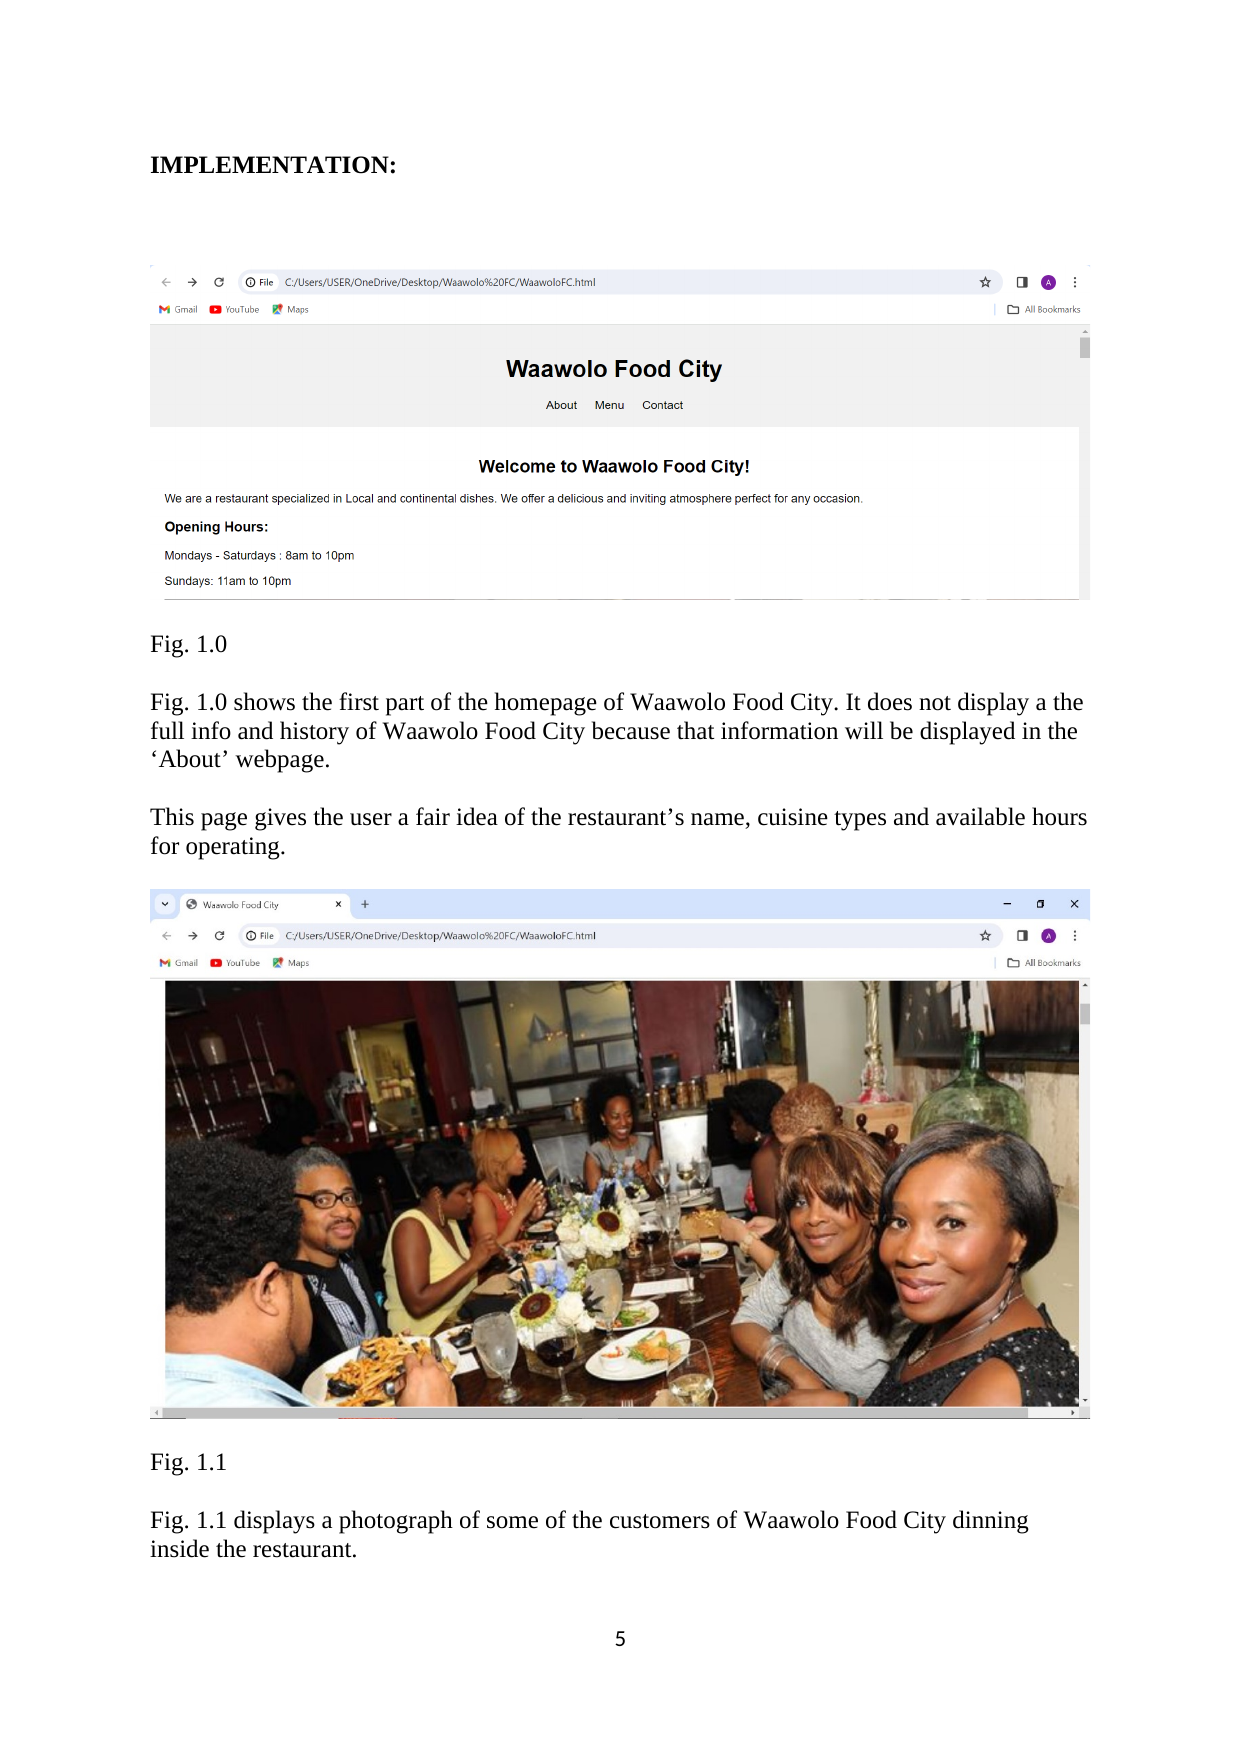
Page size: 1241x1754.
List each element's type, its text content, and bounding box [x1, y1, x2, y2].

text Fig. 1.0 shows the first part of the homepage of Waawolo Food City. It does not display a the full info and history of Waawolo Food City because that information will be displayed in the ‘About’ webpage. [150, 687, 1090, 773]
text Fig. 1.0 [150, 629, 1090, 658]
picture [150, 889, 1091, 1419]
text Fig. 1.1 [150, 1447, 1090, 1476]
text Fig. 1.1 displays a photograph of some of the customers of Waawolo Food City dinning inside the restaurant. [150, 1505, 1090, 1563]
text IMPLEMENTATION: [150, 150, 1090, 179]
picture [150, 265, 1091, 600]
text This page gives the user a fair idea of the restaurant’s name, cuisine types and available hours for operating. [150, 802, 1090, 860]
